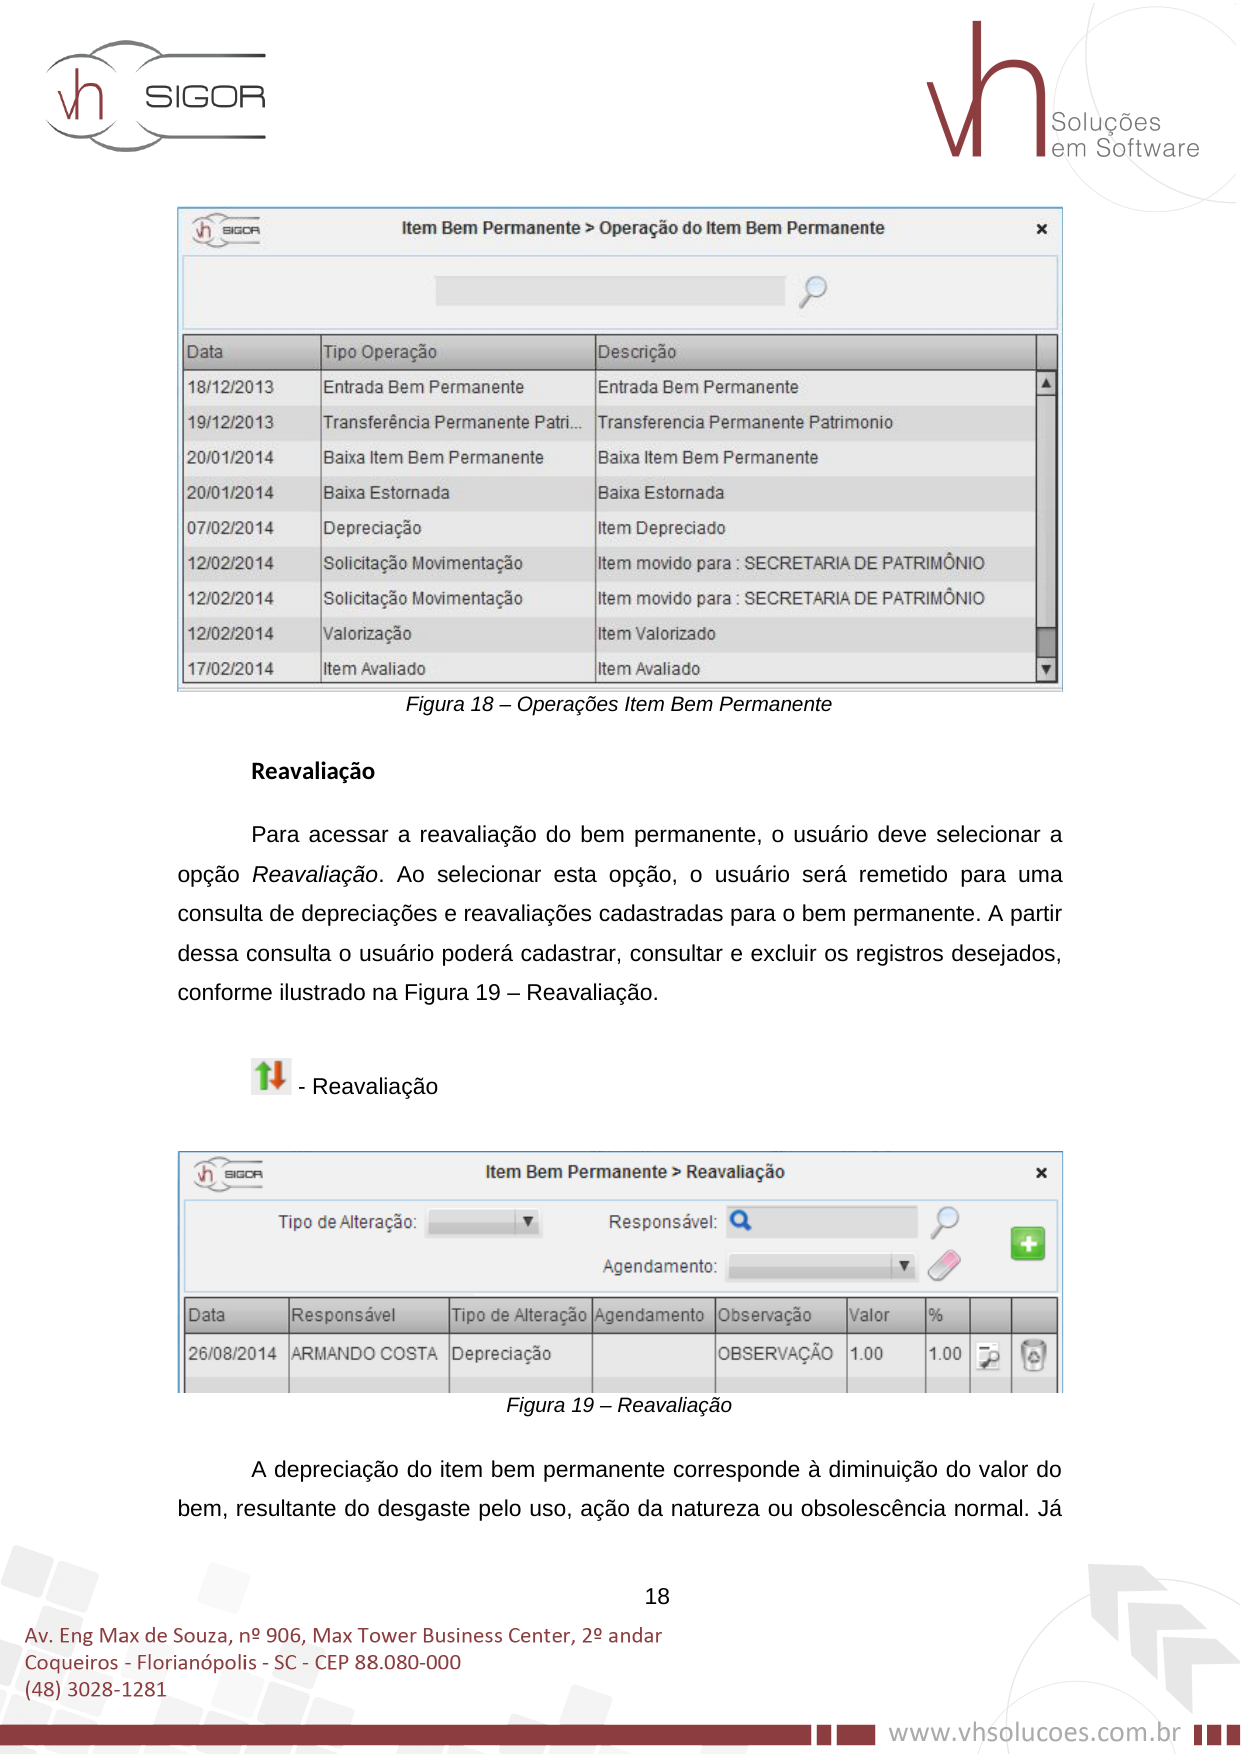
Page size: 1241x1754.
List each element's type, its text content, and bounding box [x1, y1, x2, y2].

text Para acessar a reavaliação do bem permanente, o usuário deve selecionar a opção Reavaliação. Ao selecionar esta opção, o usuário será remetido para uma consulta de depreciações e reavaliações cadastradas para o bem permanente. A partir dessa consulta o usuário poderá cadastrar, consultar e excluir os registros desejados, conforme ilustrado na Figura 19 – Reavaliação. [177, 821, 1063, 1006]
picture [177, 1151, 1064, 1393]
picture [251, 1058, 292, 1095]
picture [45, 40, 266, 152]
text - Reavaliação [177, 1058, 1063, 1099]
text Figura 19 – Reavaliação [177, 1393, 1063, 1416]
picture [0, 1545, 1241, 1754]
picture [177, 3, 1236, 692]
text Figura 18 – Operações Item Bem Permanente [177, 692, 1063, 716]
subtitle Reavaliação [177, 755, 1063, 786]
